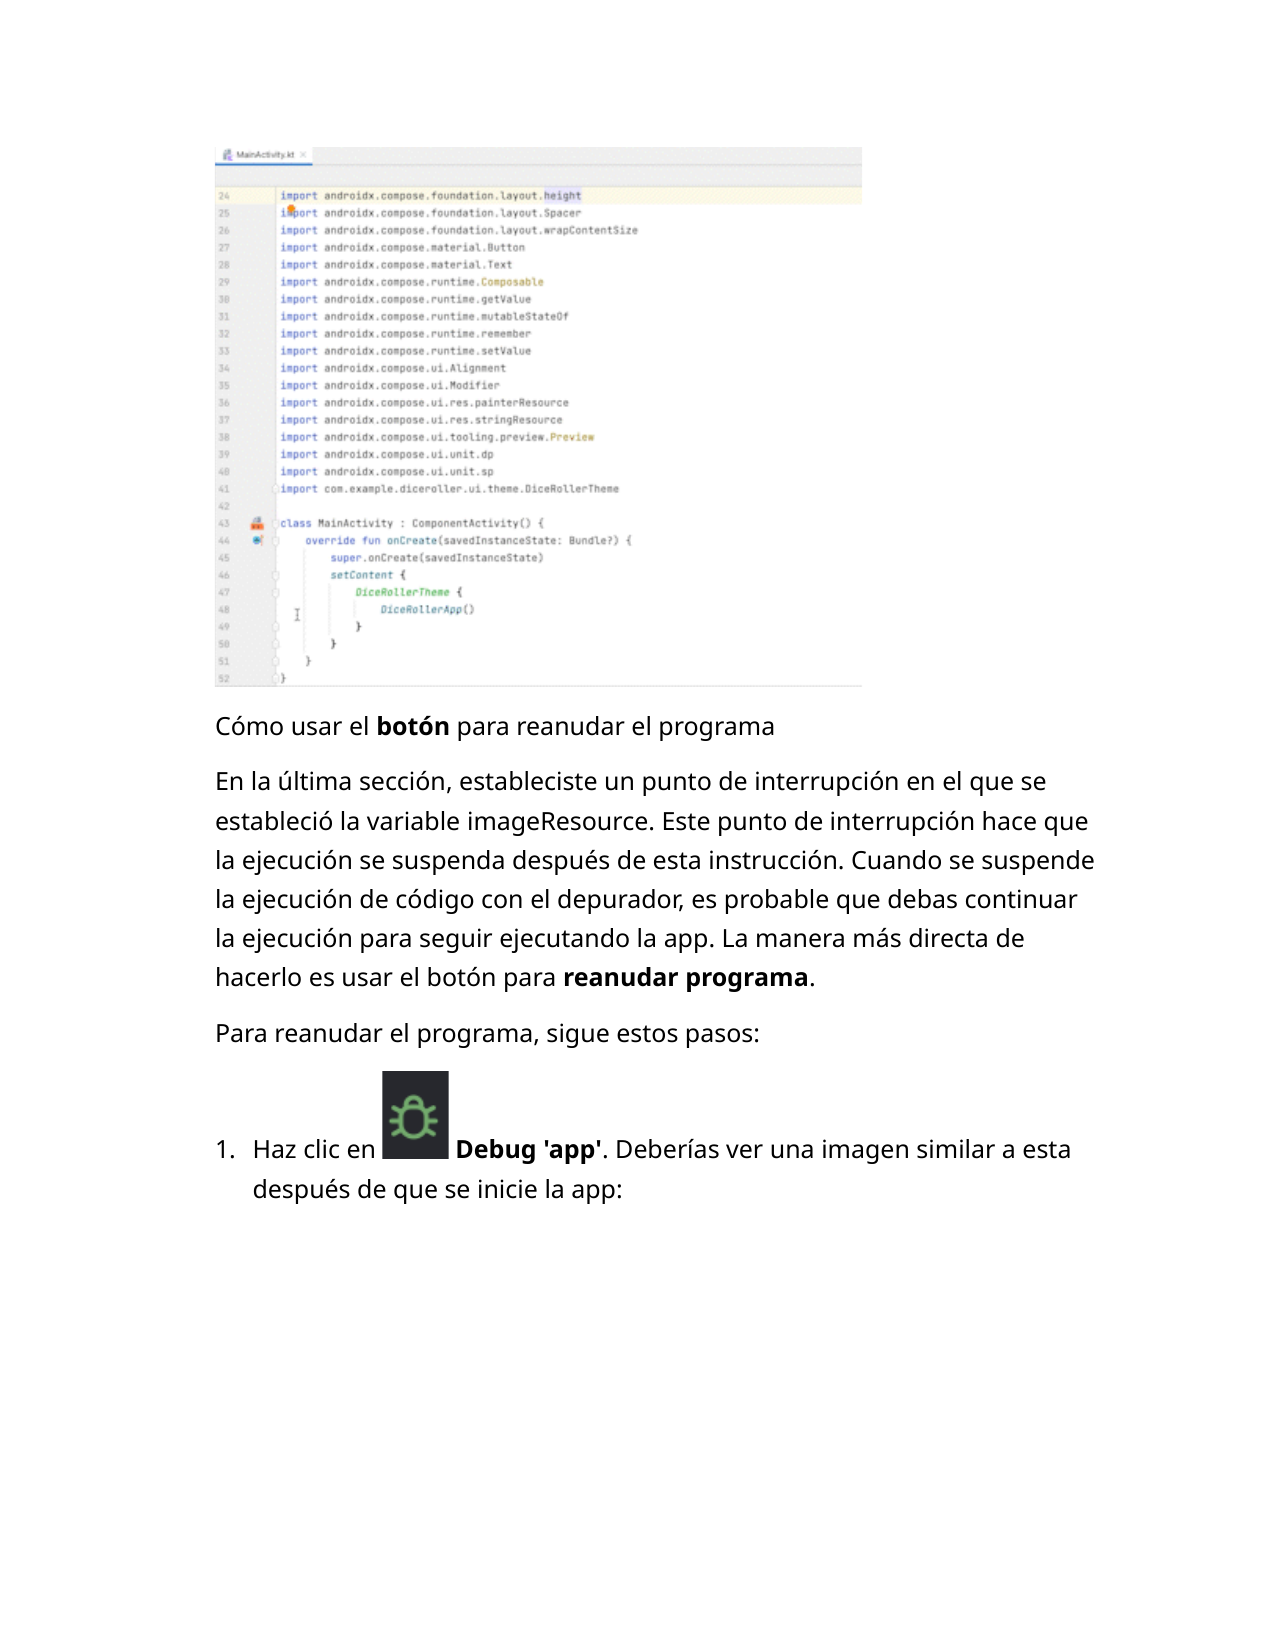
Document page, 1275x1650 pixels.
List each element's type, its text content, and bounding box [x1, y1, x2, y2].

list Haz clic en Debug 'app'. Deberías ver una imagen similar a esta después de que se inicie la app: [215, 1071, 1098, 1205]
text Para reanudar el programa, sigue estos pasos: [215, 1016, 1098, 1050]
text Cómo usar el botón para reanudar el programa [215, 708, 1098, 742]
picture [382, 1071, 449, 1159]
text En la última sección, estableciste un punto de interrupción en el que se estableció la variable imageResource. Este punto de interrupción hace que la ejecución se suspenda después de esta instrucción. Cuando se suspende la ejecución de código con el depurador, es probable que debas continuar la ejecución para seguir ejecutando la app. La manera más directa de hacerlo es usar el botón para reanudar programa. [215, 764, 1098, 994]
picture [214, 147, 863, 687]
